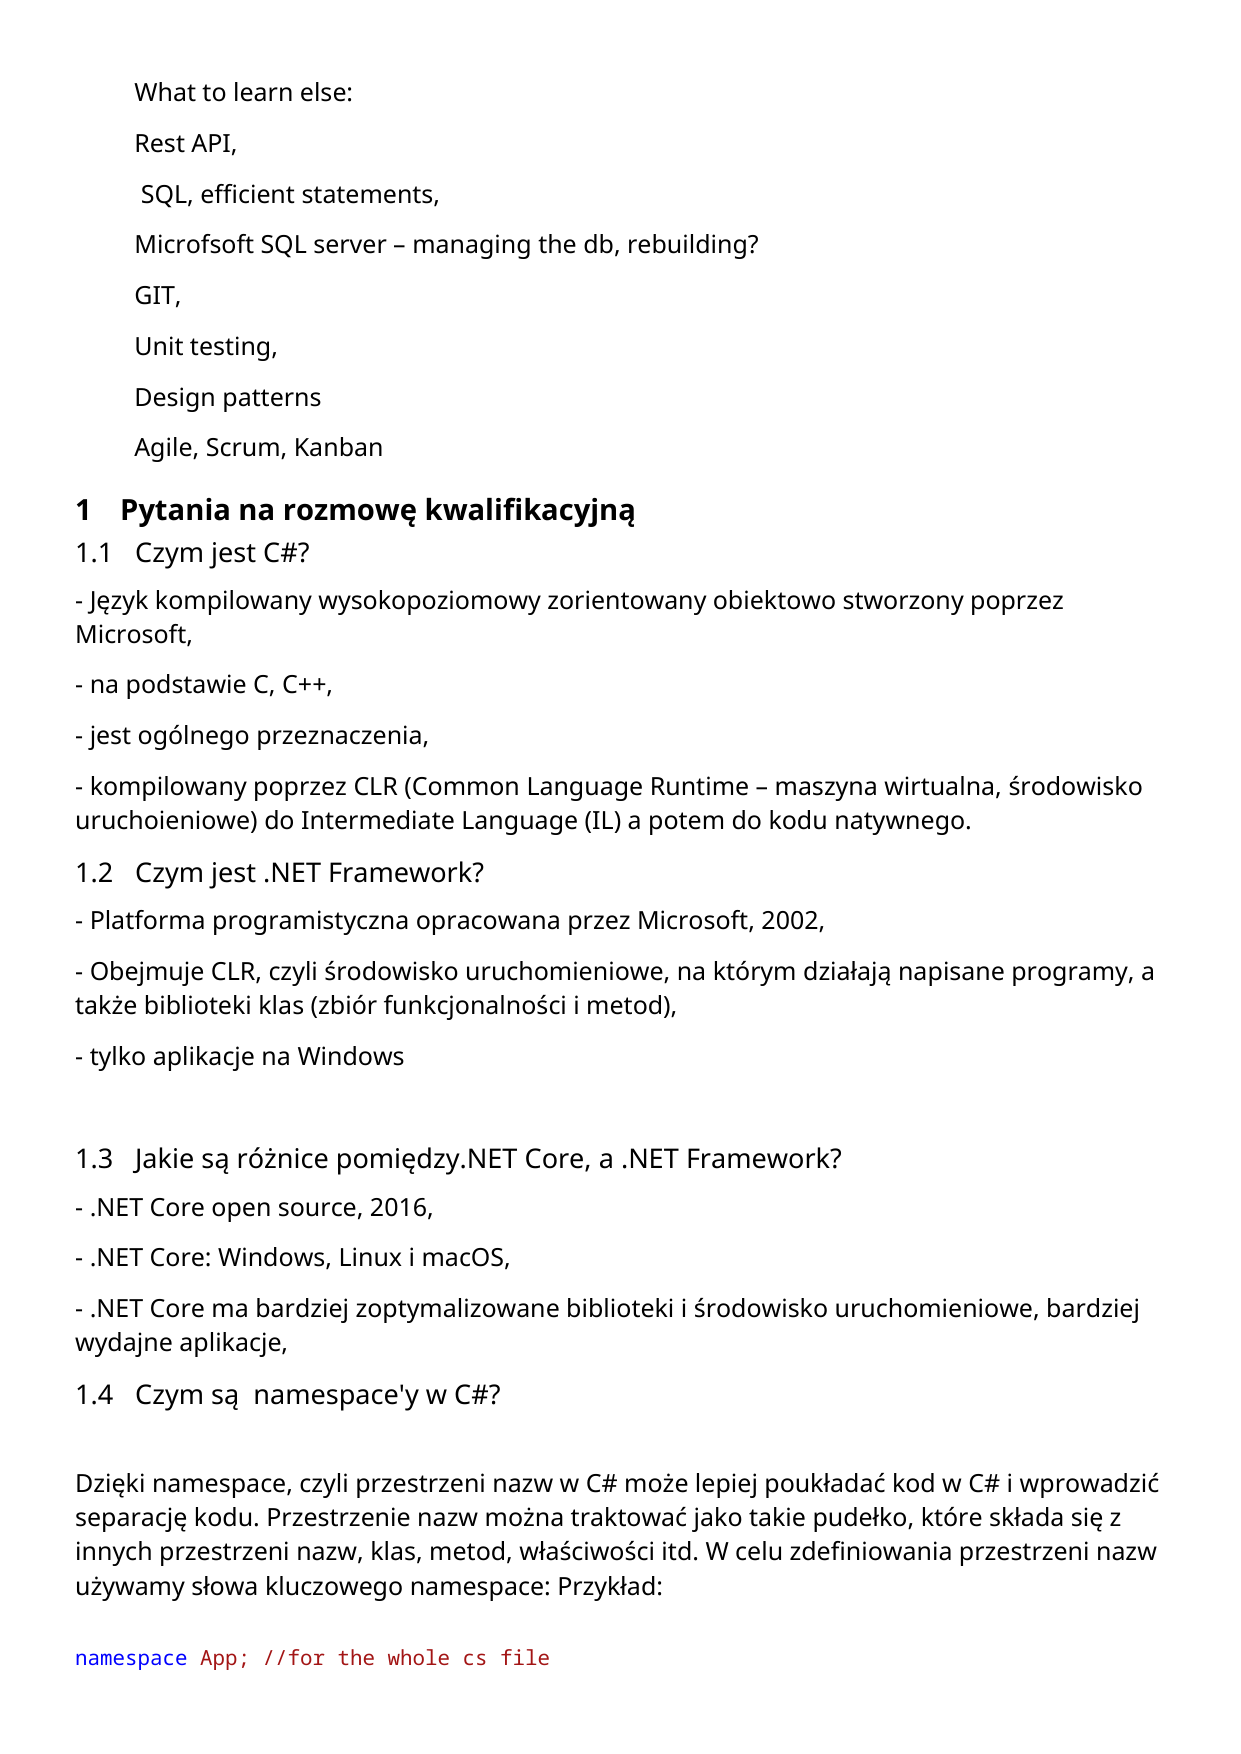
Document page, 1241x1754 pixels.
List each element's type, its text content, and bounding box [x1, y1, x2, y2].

text - .NET Core: Windows, Linux i macOS, [75, 1240, 1165, 1274]
text - jest ogólnego przeznaczenia, [75, 718, 1165, 752]
text - Platforma programistyczna opracowana przez Microsoft, 2002, [75, 903, 1165, 937]
text Rest API, [75, 126, 1165, 160]
subtitle Czym jest C#? [75, 533, 1165, 570]
text - kompilowany poprzez CLR (Common Language Runtime – maszyna wirtualna, środowisko uruchoieniowe) do Intermediate Language (IL) a potem do kodu natywnego. [75, 769, 1165, 837]
subtitle Czym jest .NET Framework? [75, 853, 1165, 890]
text SQL, efficient statements, [75, 176, 1165, 211]
text - .NET Core ma bardziej zoptymalizowane biblioteki i środowisko uruchomieniowe, bardziej wydajne aplikacje, [75, 1291, 1165, 1359]
subtitle Czym są namespace'y w C#? [75, 1375, 1165, 1412]
text Dzięki namespace, czyli przestrzeni nazw w C# może lepiej poukładać kod w C# i wprowadzić separację kodu. Przestrzenie nazw można traktować jako takie pudełko, które składa się z innych przestrzeni nazw, klas, metod, właściwości itd. W celu zdefiniowania przestrzeni nazw używamy słowa kluczowego namespace: Przykład: namespace App; //for the whole cs file [75, 1425, 1165, 1672]
text Unit testing, [75, 329, 1165, 363]
text GIT, [75, 278, 1165, 312]
text - .NET Core open source, 2016, [75, 1189, 1165, 1223]
subtitle Jakie są różnice pomiędzy.NET Core, a .NET Framework? [75, 1140, 1165, 1177]
text Design patterns [75, 379, 1165, 413]
text Agile, Scrum, Kanban [75, 430, 1165, 464]
text What to learn else: [75, 75, 1165, 109]
subtitle Pytania na rozmowę kwalifikacyjną [75, 489, 1165, 529]
text - tylko aplikacje na Windows [75, 1038, 1165, 1072]
text - Obejmuje CLR, czyli środowisko uruchomieniowe, na którym działają napisane programy, a także biblioteki klas (zbiór funkcjonalności i metod), [75, 953, 1165, 1022]
text - Język kompilowany wysokopoziomowy zorientowany obiektowo stworzony poprzez Microsoft, [75, 582, 1165, 651]
text Microfsoft SQL server – managing the db, rebuilding? [75, 227, 1165, 261]
text - na podstawie C, C++, [75, 667, 1165, 701]
